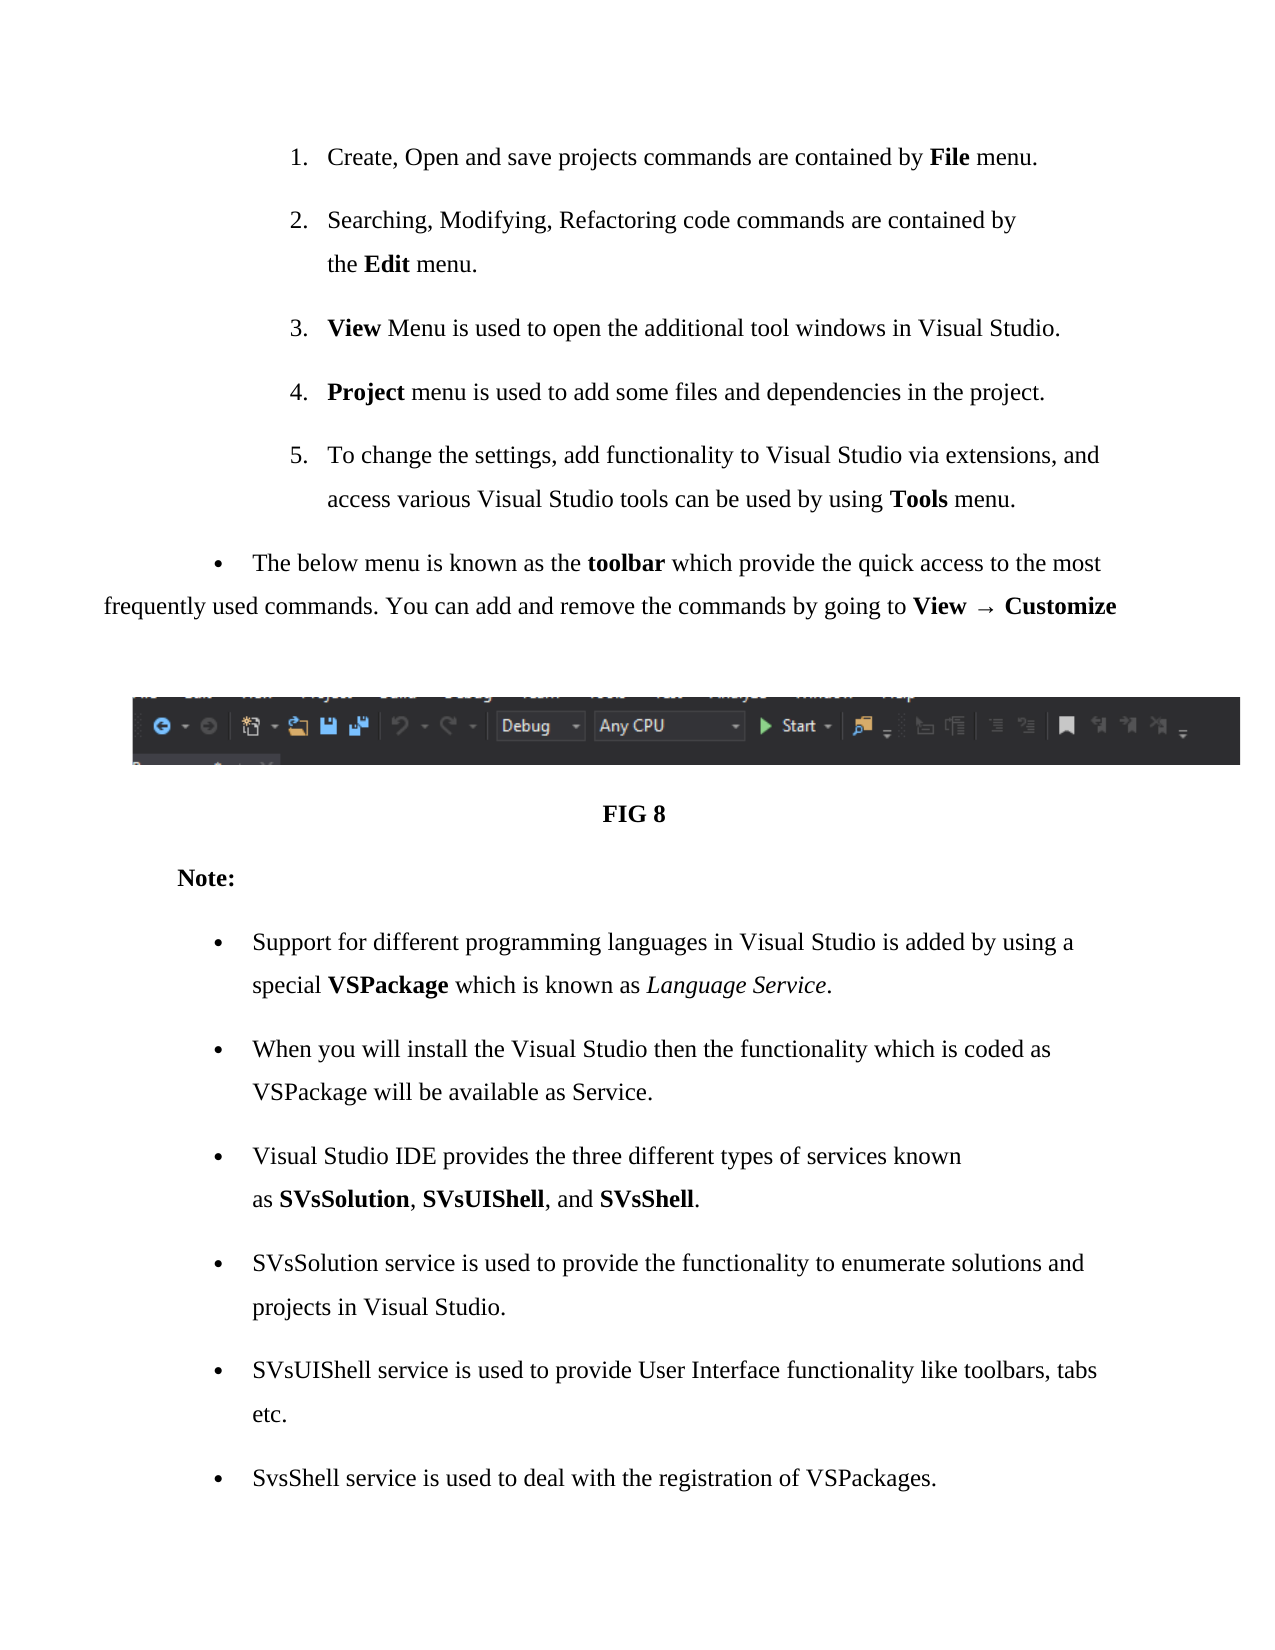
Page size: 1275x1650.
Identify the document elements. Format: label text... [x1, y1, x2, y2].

list SVsUIShell service is used to provide User Interface functionality like toolbars, tabs etc. [214, 1356, 1135, 1427]
list When you will install the Visual Studio then the functionality which is coded as VSPackage will be available as Service. [214, 1034, 1135, 1106]
list SVsSolution service is used to provide the functionality to enumerate solutions and projects in Visual Studio. [214, 1248, 1135, 1320]
list Searching, Modifying, Refactoring code commands are contained by the Edit menu. [289, 206, 1135, 277]
text Note: [177, 863, 1135, 892]
list SvsShell service is used to deal with the registration of VSPackages. [214, 1463, 1135, 1491]
list The below menu is known as the toolbar which provide the quick access to the most frequently used commands. You can add and remove the commands by going to View → Customize [103, 548, 1135, 619]
list To change the settings, add functionality to Visual Studio via extensions, and access various Visual Studio tools can be used by using Tools menu. [289, 441, 1135, 512]
picture [132, 697, 1241, 765]
list Create, Open and save projects commands are contained by File menu. [289, 142, 1135, 170]
list View Menu is used to open the additional tool windows in Visual Studio. [289, 313, 1135, 341]
text FIG 8 [133, 799, 1135, 828]
list Visual Studio IDE provides the three different types of services known as SVsSolution, SVsUIShell, and SVsShell. [214, 1141, 1135, 1213]
list Support for different programming languages in Visual Studio is added by using a special VSPackage which is known as Language Service. [214, 927, 1135, 999]
list Project menu is used to add some files and dependencies in the project. [289, 377, 1135, 405]
